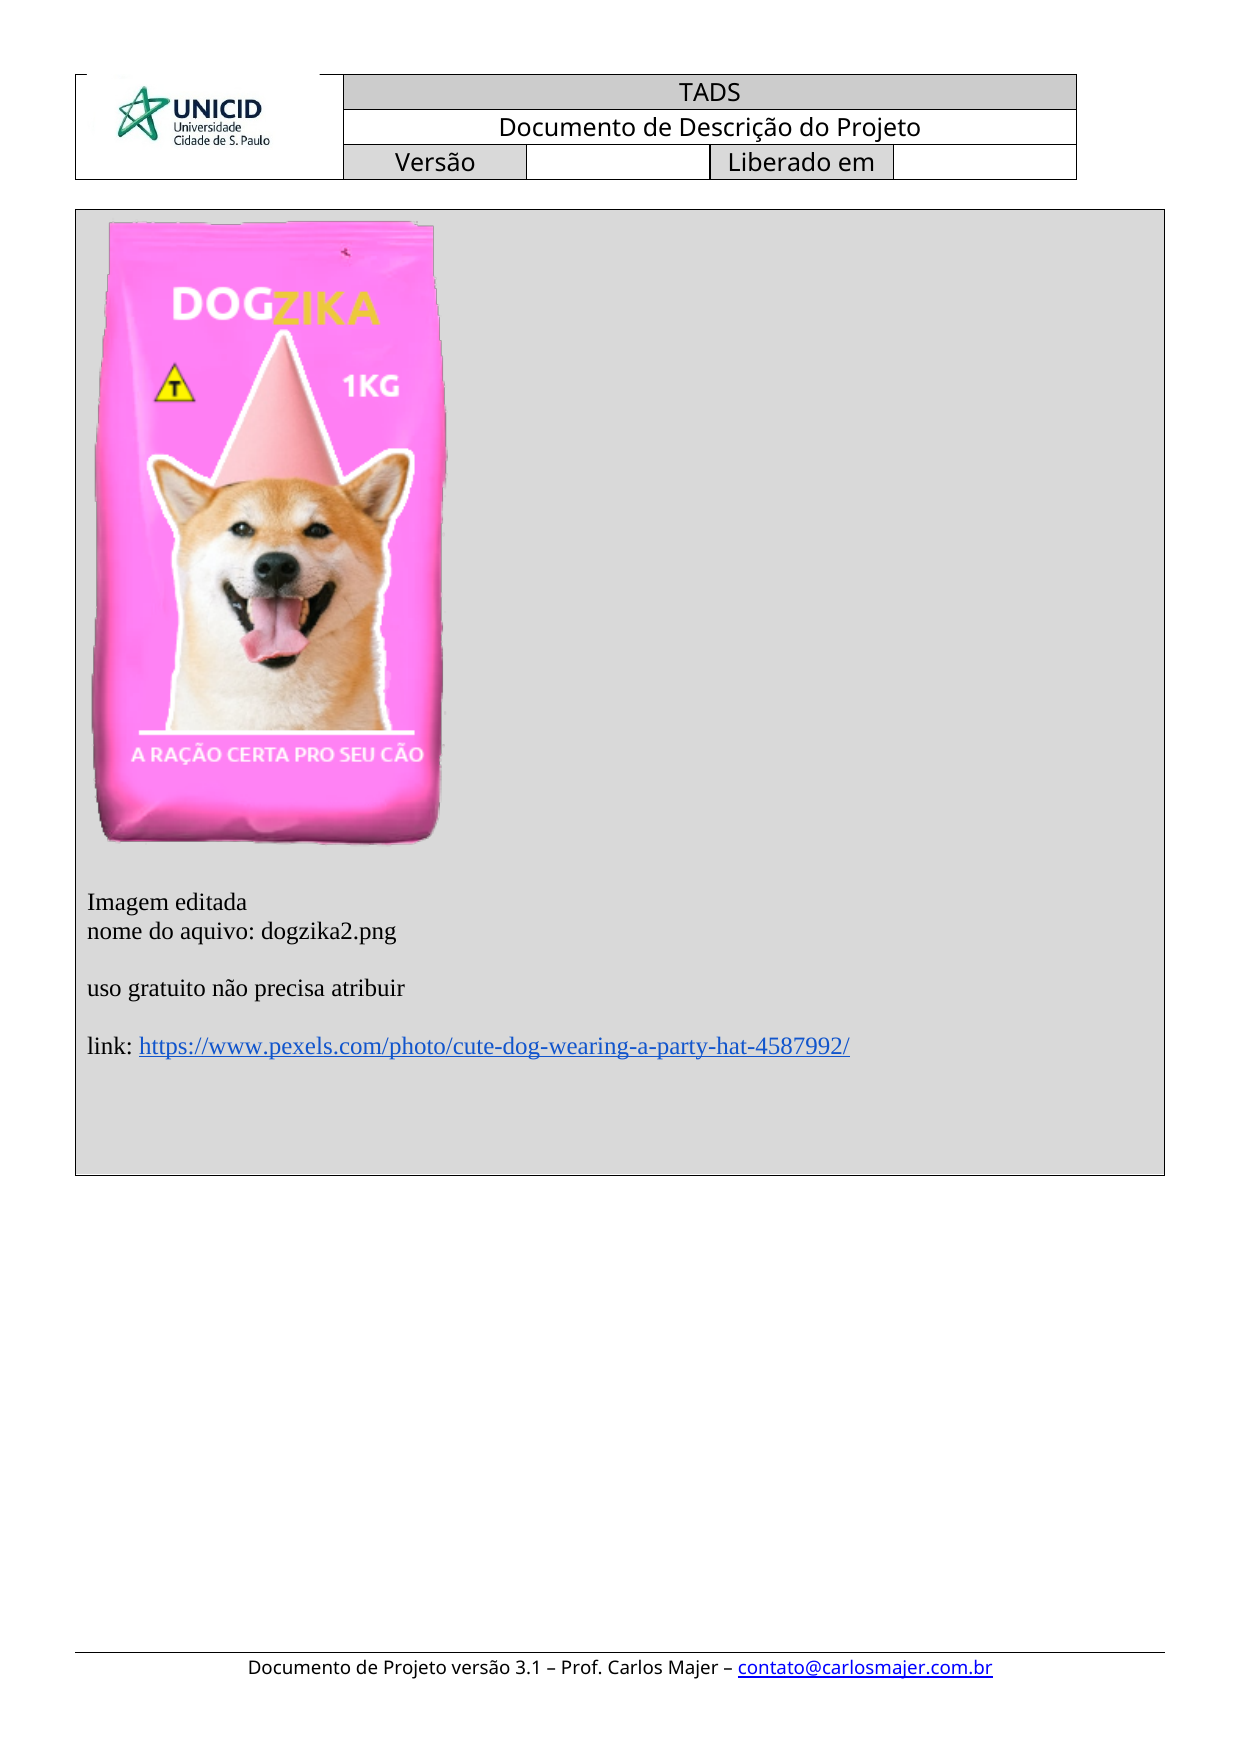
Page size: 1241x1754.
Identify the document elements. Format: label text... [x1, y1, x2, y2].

picture [86, 210, 454, 859]
table_header Responsável: Bruno Proença (25619616) Nome do arquivo: Blog.html Descrição: Assuntos mais pertinentes sobres os pets atualmente, aumentar o conhecimento sobres os animais, e também podendo informar sobre a segurança do seu pets avisando sobre. Fonte de pesquisa: Animal farma: https://www.animalfarma.com.br/blog-animal-farma/ Petz https://www.petz.com.br/blog/ Centro veterinário seres: https://seres.vet/?gclid=Cj0KCQjw1a6EBhC0ARIsAOiTkrE73EJg8dvzpHia_N-LWzw8dr-tIhsWXpzi2INwjwYOj6EpRfLxBeMaAhZeEALw_wcB Cobasi https://www.cobasi.com.br/?gclid=CjwKCAjw1uiEBhBzEiwAO9B_HSt6exmc0P-JvR4_Ai0o0LcrAR-HyAQYybkWi5UnauJGT6vx9hxJJBoCyokQAvD_BwE Imagem utilizada Tipo de imagem -Gratuita não precisa atribuir Disponível em: https://meupet.elanco.com/pt-br/novos-tutores/comportamento-dos-gatos/ Imagem utilizada Tipo de imagem -Gratuita não precisa atribuir Disponível em: https://meupet.elanco.com/pt-br/saude/fases-da-vida-de-um-cachorro/ Responsável: Felipe Luís Saraiva Novo Rocha (26455099) Página: Trabalhos Voluntários Nome do arquivo: trab-voluntario.html Descrição: Descrever os projetos sociais realizados pelo Chavoso Pet, convidando membros em potencial a realizarem seu cadastro para possíveis trabalhos futuros. Exemplos: https://www.ikoporan.org/pt-br/projeto/conservacao-animal/ https://amparanimal.org.br/como-ajudar/ https://voluntarioanimal.com.br https://www.institutosantopet.org.br/voluntario Descrição visual da página: Disponível em: https://cdn.pixabay.com/photo/2019/05/08/21/21/cat-4189697_960_720.jpg Atribuição não requerida Disponível em: https://pixabay.com/images/id-3790705/ Atribuição não requerida Disponível em: https://pixabay.com/images/id-4451577/ Atribuição não requerida Disponível em: https://pixabay.com/images/id-4783327/ Atribuição não requerida Disponível em: https://pixabay.com/images/id-1539523/ Atribuição não requerida Responsável: Felipe Teixeira Konishi (RGM: 26455099) Nome do arquivo: serviços.html Descrição: O objetivo dessa página é trazer informações sobre nossos tipos de serviço, dentre eles o banho & tosa, Dog walker e hotel pet. Fontes de pesquisa: DogHero: https://www.doghero.com.br/dog-walker Pet Anjo: https://petanjo.com/dogwalker Comportpet: https://comportpet.com.br Vet Popular: https://www.vetpopular.com.br Descrição visual da página: Background: Tipo de Imagem: -Uso gratuito -Atribuição não requerida Disponível em: https://pixabay.com/pt/illustrations/cinzento-branco-meio-tom-praça-2661270/ Imagens utilizadas: Nome do arquivo: dogt.png Imagem editada Tipo de Imagem: -Uso gratuito -Atribuição não requerida Original disponível em: https://pixabay.com/pt/photos/cão-vista-doce-retrato-animal-838281/ Nome do arquivo: gordito.png Imagem editada Tipo de Imagem: -Uso gratuito -Atribuição não requerida Original Disponível em: https://pixabay.com/pt/photos/gato-gatinho-animais-de-estimação-2934720/ Responsável: Henrique Barbosa (26424690) Página FAQ: Dúvidas frequentes dos clientes. Nome do arquivo: faq.html descrição: Tirar as principais dúvidas dos clientes, assim evitando congestionamento nas linhas telefónicas e no e-mail. Exemplos: https://dribbble.com/shots/5933078-UI-Daily-092-F-A-Q?utm_source=pinterest&utm_campaign=pinterest_shot&utm_content=UI%20Daily,%20%23092%20%E2%80%93%20F.A.Q.&utm_medium=Social_Share https://www.cobasi.com.br/faq https://dribbble.com/shots/14122206-FAQ-design-for-WordPress-customization-platform https://ecommerce-platforms.com/pt/articles/create-perfect-faq-page-online-store Imagens: Disponivel em: https://unsplash.com/photos/AoqgGAqrLpU Atribuição: Não requerida. Nome do arquivo: dogPergunta.png Página sobre: Informações sobre a loja. Nome do arquivo: sobre.html descrição: contar a história da loja, os serviços prestados e seus diferenciais. Exemplos: https://www.cobasi.com.br/institucional/quem-somos https://www.mypetbrasil.com/ https://www.petz.com.br/institucional/sobre-a-petz https://resultadosdigitais.com.br/blog/exemplos-de-paginas-sobre/ Imagens: Disponivel em: https://unsplash.com/photos/4zN3DPTkQtU Atribuição: Não requerida. Nome do arquivo: historia.png Disponivel em: https://unsplash.com/photos/uy5t-CJuIK4 Atribuição: Não requerida. Nome do arquivo: servicos.jpg Disponivel em: https://unsplash.com/photos/cjAT4x-go_k Atribuição: Não requerida. Nome do arquivo: unidades.jpg Responsável: Henrique Deusdara Oliveira (2671785-9) 1º Página: Nóticias Pets Nome do arquivo: noticias_pets-1.html -- Na página inicial, 'Introdução de notícias' será um slide onde mostra as imagens da notícia e seu título descritivo. Quando clicado, em um dos tópicos dentro do slide, será possível ir direto a página desse mesmo tópico através do hyperlink. -- Ainda na página inicial, as imagens (IMG) são fotos de animais que representariam aqueles que você quer saber sobre, nesse caso clicando na 'img_animal-1', abriria a descrição sobre cães, enquanto os outros abrirão descrição pra diferentes animais. 2º Página: Tópicos Pets Nome do arquivo: topicos_pets-1.html -- Na segunda página, se trata da descrição dos cães e animais, essa será uma página com os tópicos de seus respectivos animais. Acima da descrição vemos 'título' em verde, a ideia que tive é de usar a alimentação diferente para cada barra, exemplo: alimentação natural cozida/alimentação natural com carne. Quando você clica em uma dessas sugestões de alimentação, a descrição mudaria (sem necessidade de hyperlink) -- A direita as imagens são somente outros tópicos disponíveis que você procurar, similar a sites de jornais ou anúncios. Sites usados como referência: - Cachorro Verde https://www.cachorroverde.com.br/caes/ - Notícias UOL https://noticias.uol.com.br/ - Pet Love https://www.petlove.com.br/dicas - Gazeta Digital https://www.gazetadigital.com.br/variedades/meu-bicho-e-eu/ Descrição visual das páginas: Tipo de imagem: Sem atribuição Disponível em: https://pixabay.com/photos/animal-dog-puppy-nice-pet-931355/ Forma de atribuição: link e texto Tipo de imagem: Sem atribuição Disponível em: https://pixabay.com/photos/chihuahua-dog-puppy-cute-pet-627299/ Forma de atribuição: link e texto Tipo de imagem: Sem atribuição Disponível em: https://pixabay.com/photos/cat-pet-care-pet-care-kitten-4778387/ Forma de atribuição: link e texto Tipo de imagem: Sem atribuição Disponível em: https://pixabay.com/photos/cute-small-portrait-goldhamster-3161014/ Forma de atribuição: link e texto Tipo de imagem: Sem atribuição Disponível em: https://pixabay.com/photos/hamster-syrian-hamster-5490235/ Forma de atribuição: link e texto Tipo de imagem: Sem atribuição Disponível em: https://pixabay.com/photos/lion-cub-safari-lioness-africa-1686104/ Forma de atribuição: link e texto Responsável: Marcos Vinicius Gomes Leão da Silva (26512971) Título da página: Home Page - Chavoso Pet Nome do arquivo: index.html Descrição: Página principal do site de pet shop grupo Charset, traz breve descrição das demais páginas e links para as mesmas, juntamente do FORMULÁRIO FALE CONOSCO no final da página com menu de navegação e rodapé Fontes de pesquisa: http://animalpet.simples.vet.br https://www.toropets.com.br https://petshop.drhato.com.br/ https://www.breeds.com.br/ Imagem background: Nome do arquivo: foggy_birds.png background gratuito, atribuir por meio de comentário no código. link: https://www.toptal.com/designers/subtlepatterns/foggy-birds/ Imagens Utilizadas nome do arquivo: div2shiba.png uso gratuito não precisa atribuir link: https://www.pexels.com/photo/brown-short-coated-dog-wearing-pink-hair-cap-4588019/ nome do arquivo: div2walk.png uso gratuito não precisa atribuir link:https://www.pexels.com/photo/woman-walking-on-the-street-with-her-black-and-white-bulldog-165227/ nome do arquivo: div2hotel.png uso gratuito não precisa atribuir link: https://www.pexels.com/photo/two-short-coated-gray-and-brown-puppies-lying-on-white-textile-57627/ nome do arquivo: cozinha-pet.png uso gratuito não precisa atribuir link: https://www.pexels.com/photo/smiling-asian-women-with-egg-preparing-dough-5908173/ Imagem editada nome do aquivo: dogzika2.png uso gratuito não precisa atribuir link: https://www.pexels.com/photo/cute-dog-wearing-a-party-hat-4587992/ imagem editada não precisa atribuir uso gratuito nome do arquivo : catzika2.png link : https://www.pexels.com/photo/photo-of-tabby-cat-3777622/ Saco de ração utilizado para criação dos sacos que estão acima. "Imagem completamente editada, todas informações do proprietário foram retiradas e o fundo foi editado" Nome: ração.jpg Link: https://images.app.goo.gl/9E63LoG2zR6dK2jf6 nome do arquivo: conjuntodog2.png uso gratuito não precisa atribuir link : https://www.pexels.com/photo/shiba-inu-wearing-sunglasses-4588001/ nome do arquivo: work.png uso gratuito não precisa atribuir link: https://www.pexels.com/photo/group-of-people-sitting-in-front-of-a-table-7429467/ imagem editada com programa de edição nome do arquivo: dogs-div1.png uso gratuito não precisa atribuir link : https://www.pexels.com/photo/photo-of-different-puppies-3299905/ Responsável: Marcus Vinicius Batista Monteiro (25581406) Página de produtos: produtos mais procurados Nome do arquivo: produtos.html Descrição: Informar produtos mais procurados e comuns entre todos os pets para acesso mais rápido, mostrar produtos comuns como alimentação, higiene, vestuário, lazer e habitação. Exemplos: https://www.royalpets.com.br/ https://www.petz.com.br/ https://vetus.com.br/universidade/5-produtos-para-pet-shop-que-nao-podem-faltar-nas-prateleiras nome do arquivo: work.png uso gratuito não precisa atribuir link: https://www.pexels.com/photo/group-of-people-sitting-in-front-of-a-table-7429467/ imagem editada com programa de edição Nome do arquivo: dogs-div1.png Uso gratuito não precisa atribuir Link: https://www.pexels.com/photo/photo-of-different-puppies-3299905/ [76, 210, 1164, 1174]
picture [86, 74, 320, 166]
